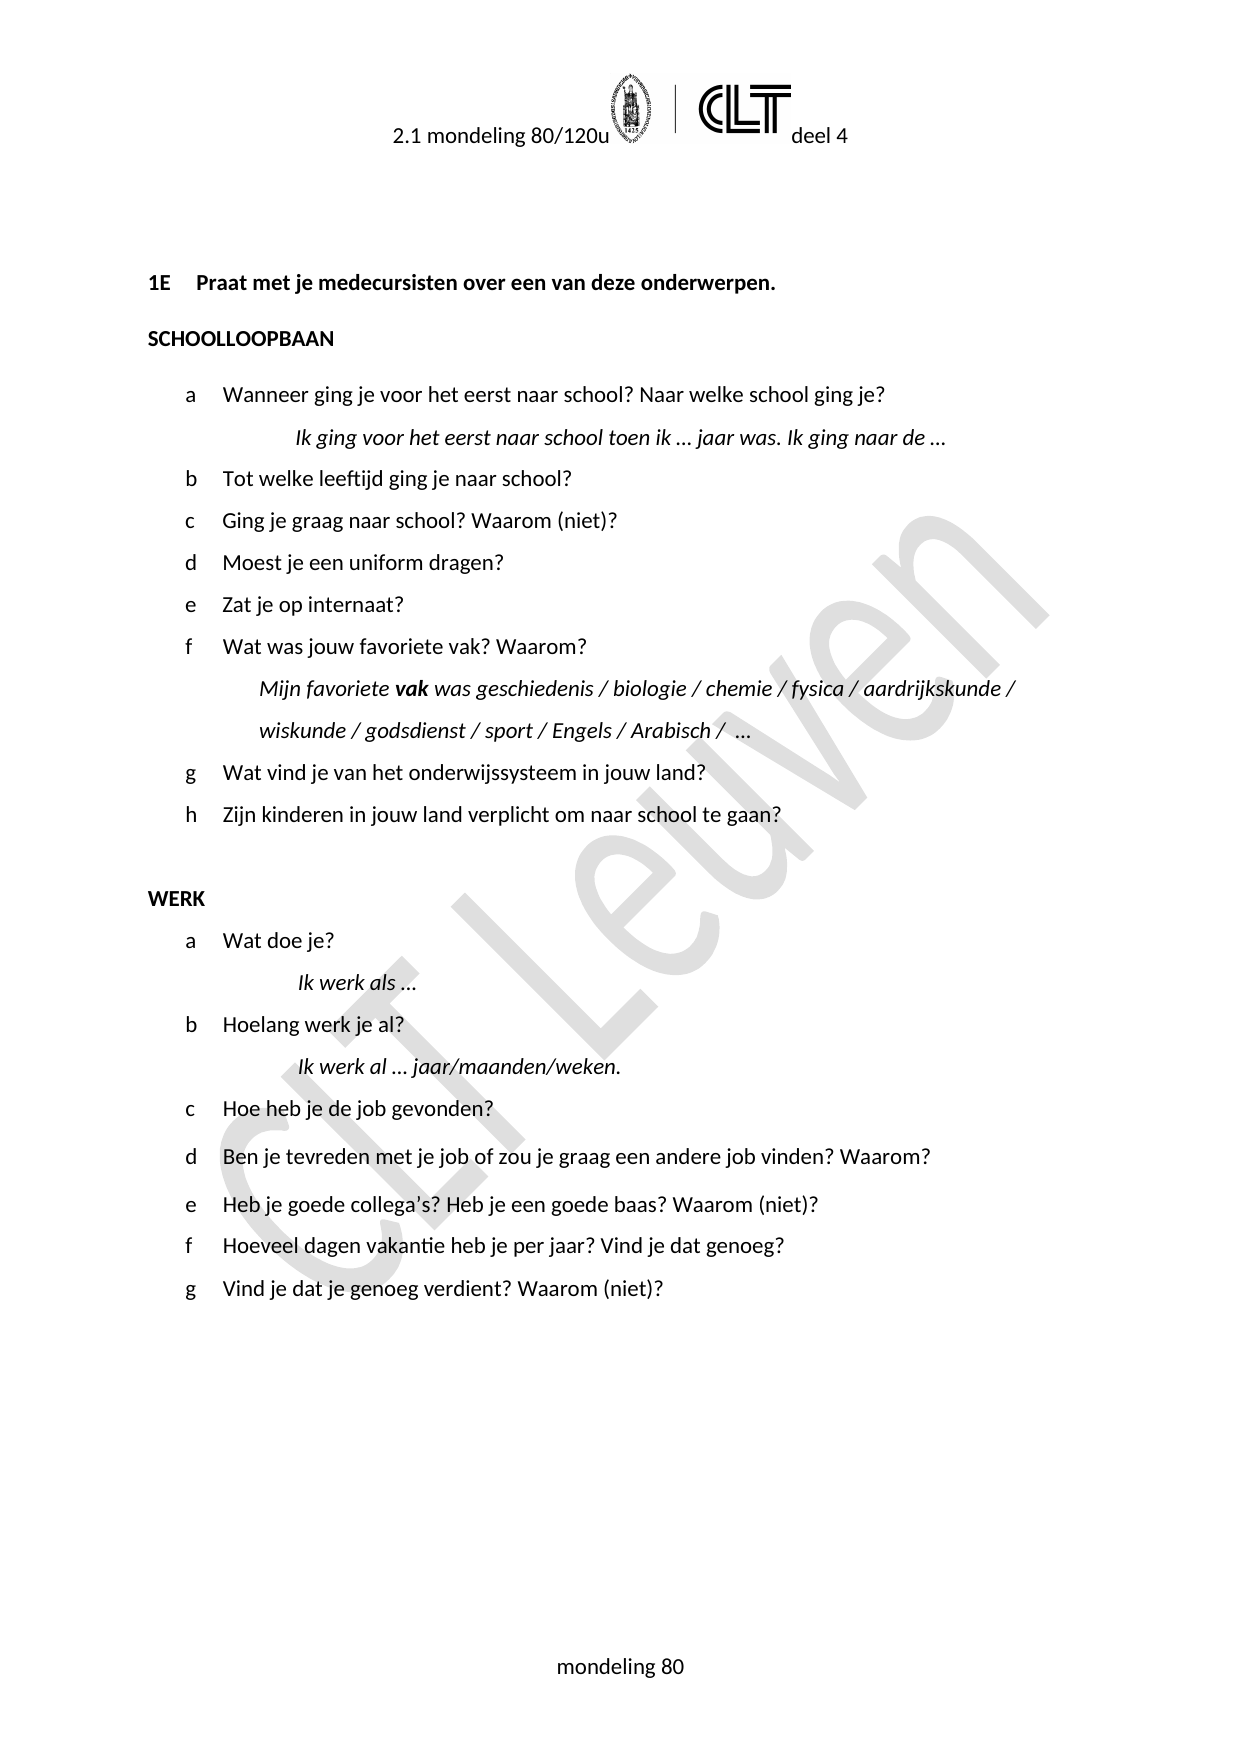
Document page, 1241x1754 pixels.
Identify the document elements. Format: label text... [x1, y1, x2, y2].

text SCHOOLLOOPBAAN [148, 324, 1093, 353]
list Wanneer ging je voor het eerst naar school? Naar welke school ging je? [185, 381, 1093, 409]
text WERK [148, 884, 1093, 912]
list Ben je tevreden met je job of zou je graag een andere job vinden? Waarom? [185, 1136, 1093, 1172]
list Hoe heb je de job gevonden? [185, 1094, 1093, 1122]
list Wat vind je van het onderwijssysteem in jouw land? [185, 758, 1093, 786]
list Heb je goede collega’s? Heb je een goede baas? Waarom (niet)? [185, 1190, 1093, 1218]
list Hoelang werk je al? [185, 1010, 1093, 1038]
list Ging je graag naar school? Waarom (niet)? [185, 507, 1093, 534]
text Ik ging voor het eerst naar school toen ik … jaar was. Ik ging naar de … [221, 423, 1093, 451]
list Moest je een uniform dragen? [185, 548, 1093, 577]
text 1E Praat met je medecursisten over een van deze onderwerpen. [148, 268, 1093, 297]
list Zijn kinderen in jouw land verplicht om naar school te gaan? [185, 800, 1093, 828]
list Zat je op internaat? [185, 591, 1093, 618]
list Wat doe je? [185, 926, 1093, 954]
list Wat was jouw favoriete vak? Waarom? [185, 632, 1093, 661]
text Mijn favoriete vak was geschiedenis / biologie / chemie / fysica / aardrijkskunde / wiskunde / godsdienst / sport / Engels / Arabisch / … [259, 674, 1093, 744]
text Ik werk al … jaar/maanden/weken. [298, 1052, 1093, 1080]
list Vind je dat je genoeg verdient? Waarom (niet)? [185, 1274, 1093, 1302]
list Tot welke leeftijd ging je naar school? [185, 464, 1093, 493]
picture [610, 73, 791, 144]
list Hoeveel dagen vakantie heb je per jaar? Vind je dat genoeg? [185, 1232, 1093, 1260]
text Ik werk als … [298, 968, 1093, 996]
